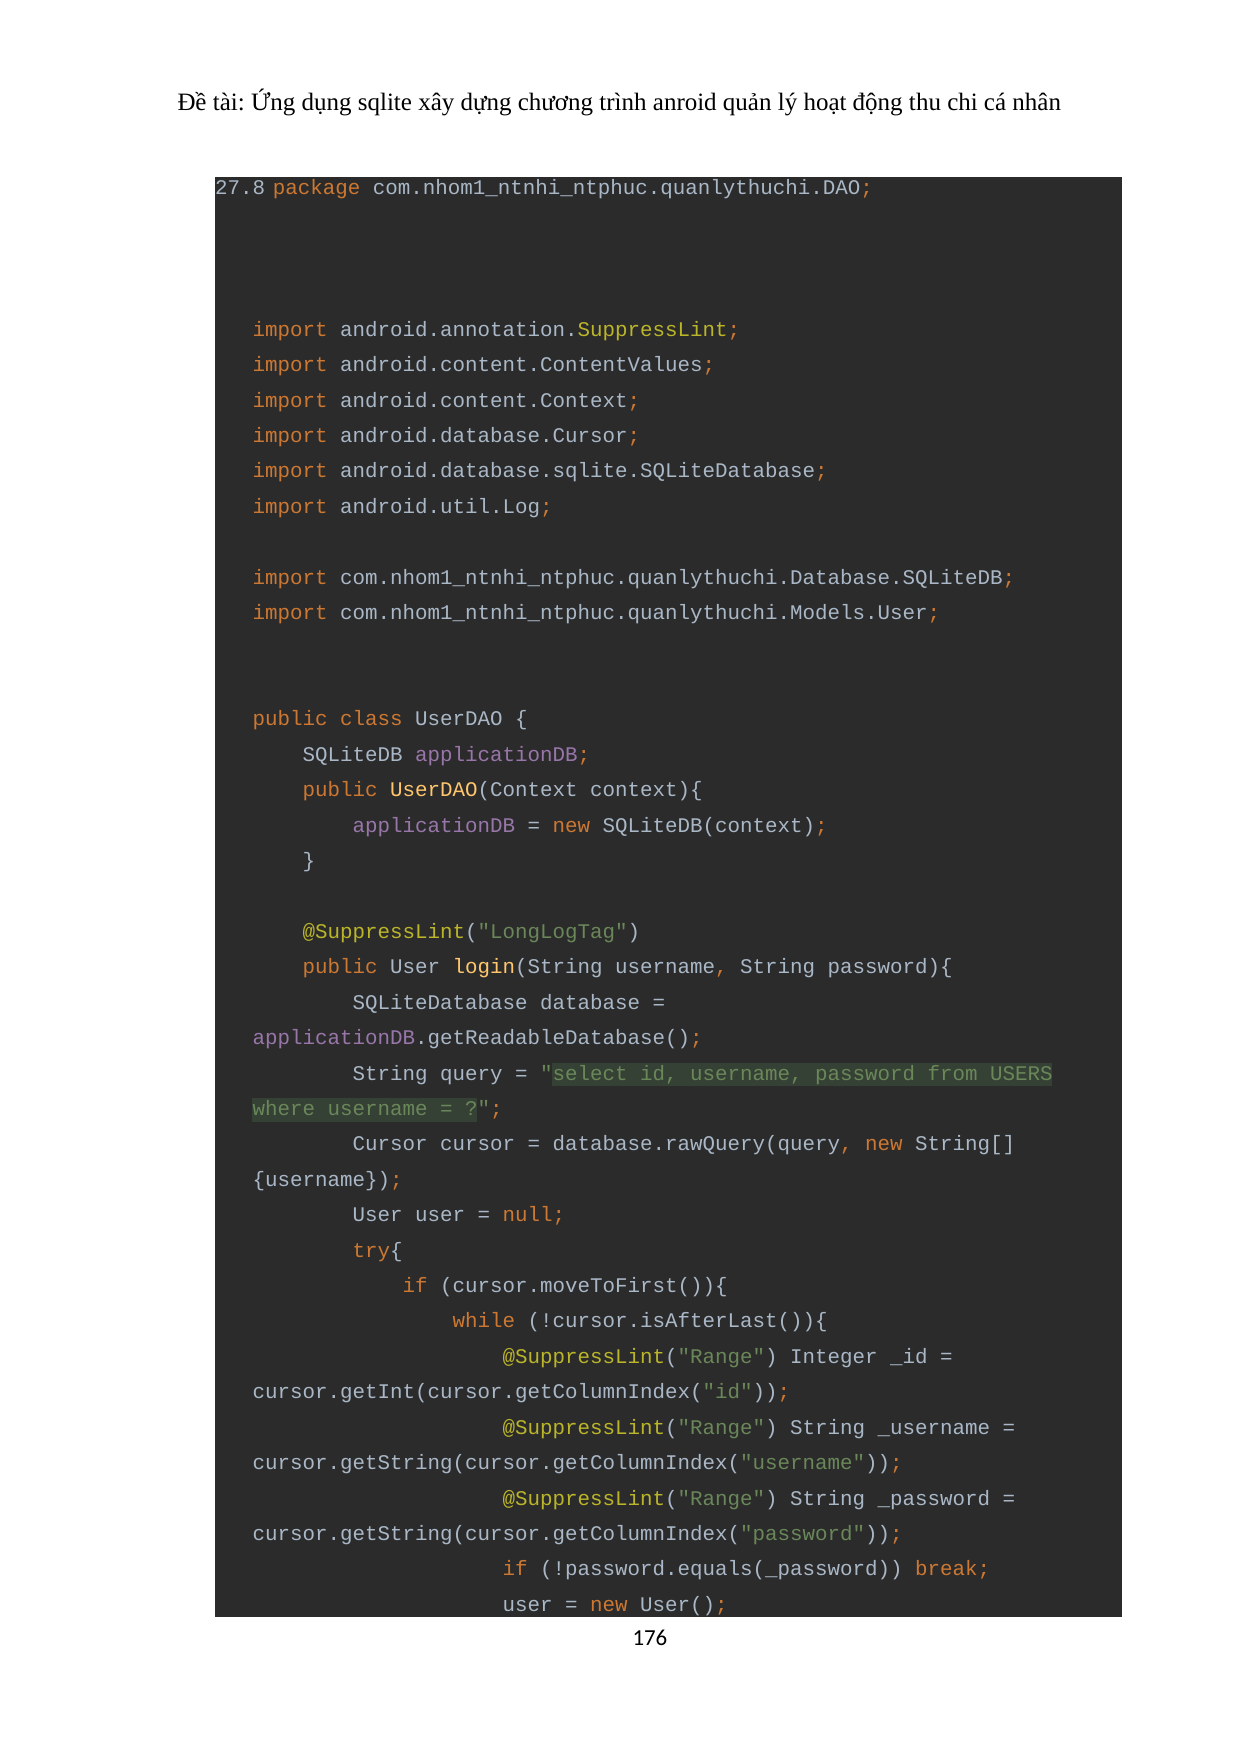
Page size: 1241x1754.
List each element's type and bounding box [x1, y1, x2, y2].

list [215, 177, 1122, 1617]
